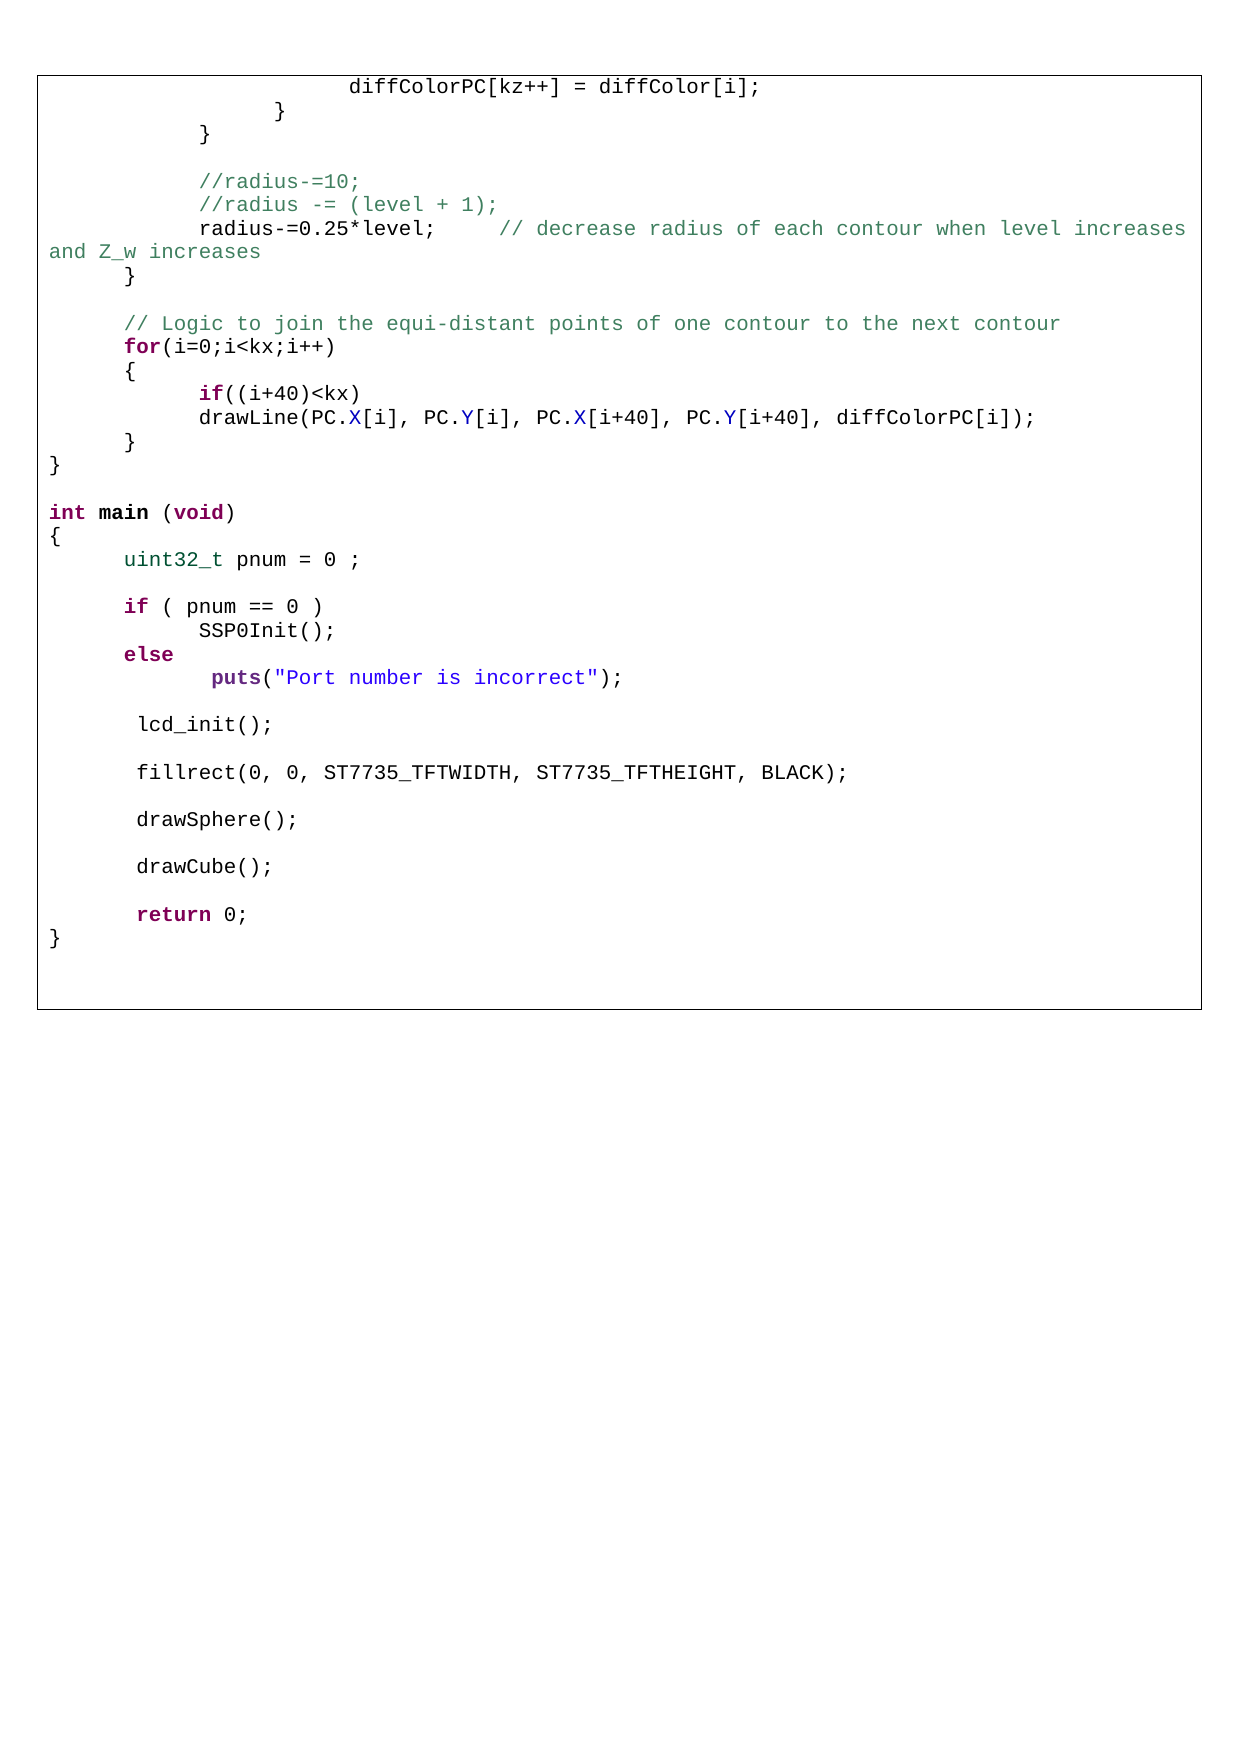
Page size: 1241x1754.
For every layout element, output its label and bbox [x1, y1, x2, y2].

table_cell [38, 76, 1201, 1008]
